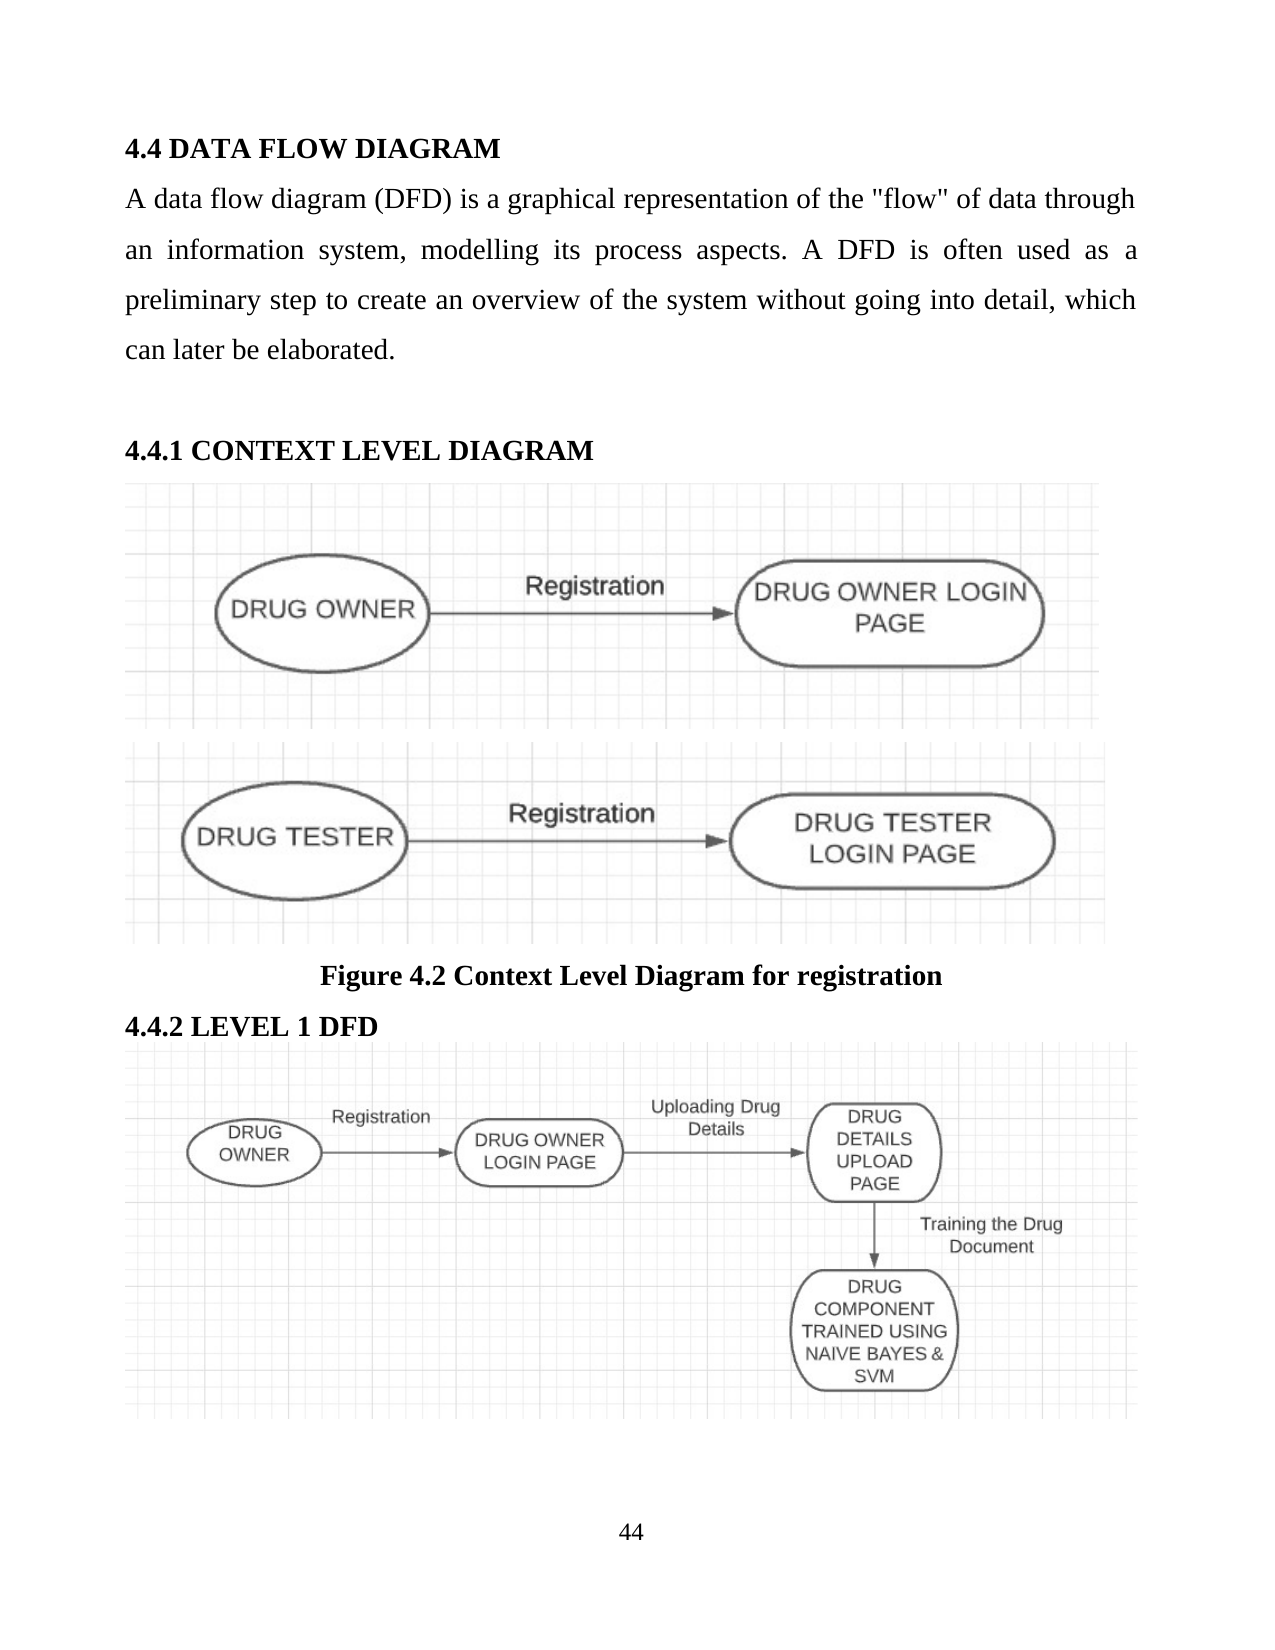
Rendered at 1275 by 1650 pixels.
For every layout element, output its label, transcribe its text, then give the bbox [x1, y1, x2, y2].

text A data flow diagram (DFD) is a graphical representation of the "flow" of data through an information system, modelling its process aspects. A DFD is often used as a preliminary step to create an overview of the system without going into detail, which can later be elaborated. [125, 182, 1137, 366]
text 4.4.1 CONTEXT LEVEL DIAGRAM [125, 433, 1137, 467]
text Figure 4.2 Context Level Diagram for registration [125, 958, 1137, 992]
picture [125, 483, 1099, 729]
picture [125, 1042, 1138, 1419]
text 4.4.2 LEVEL 1 DFD [125, 1009, 1137, 1042]
text 4.4 DATA FLOW DIAGRAM [125, 131, 1137, 165]
picture [125, 742, 1105, 944]
